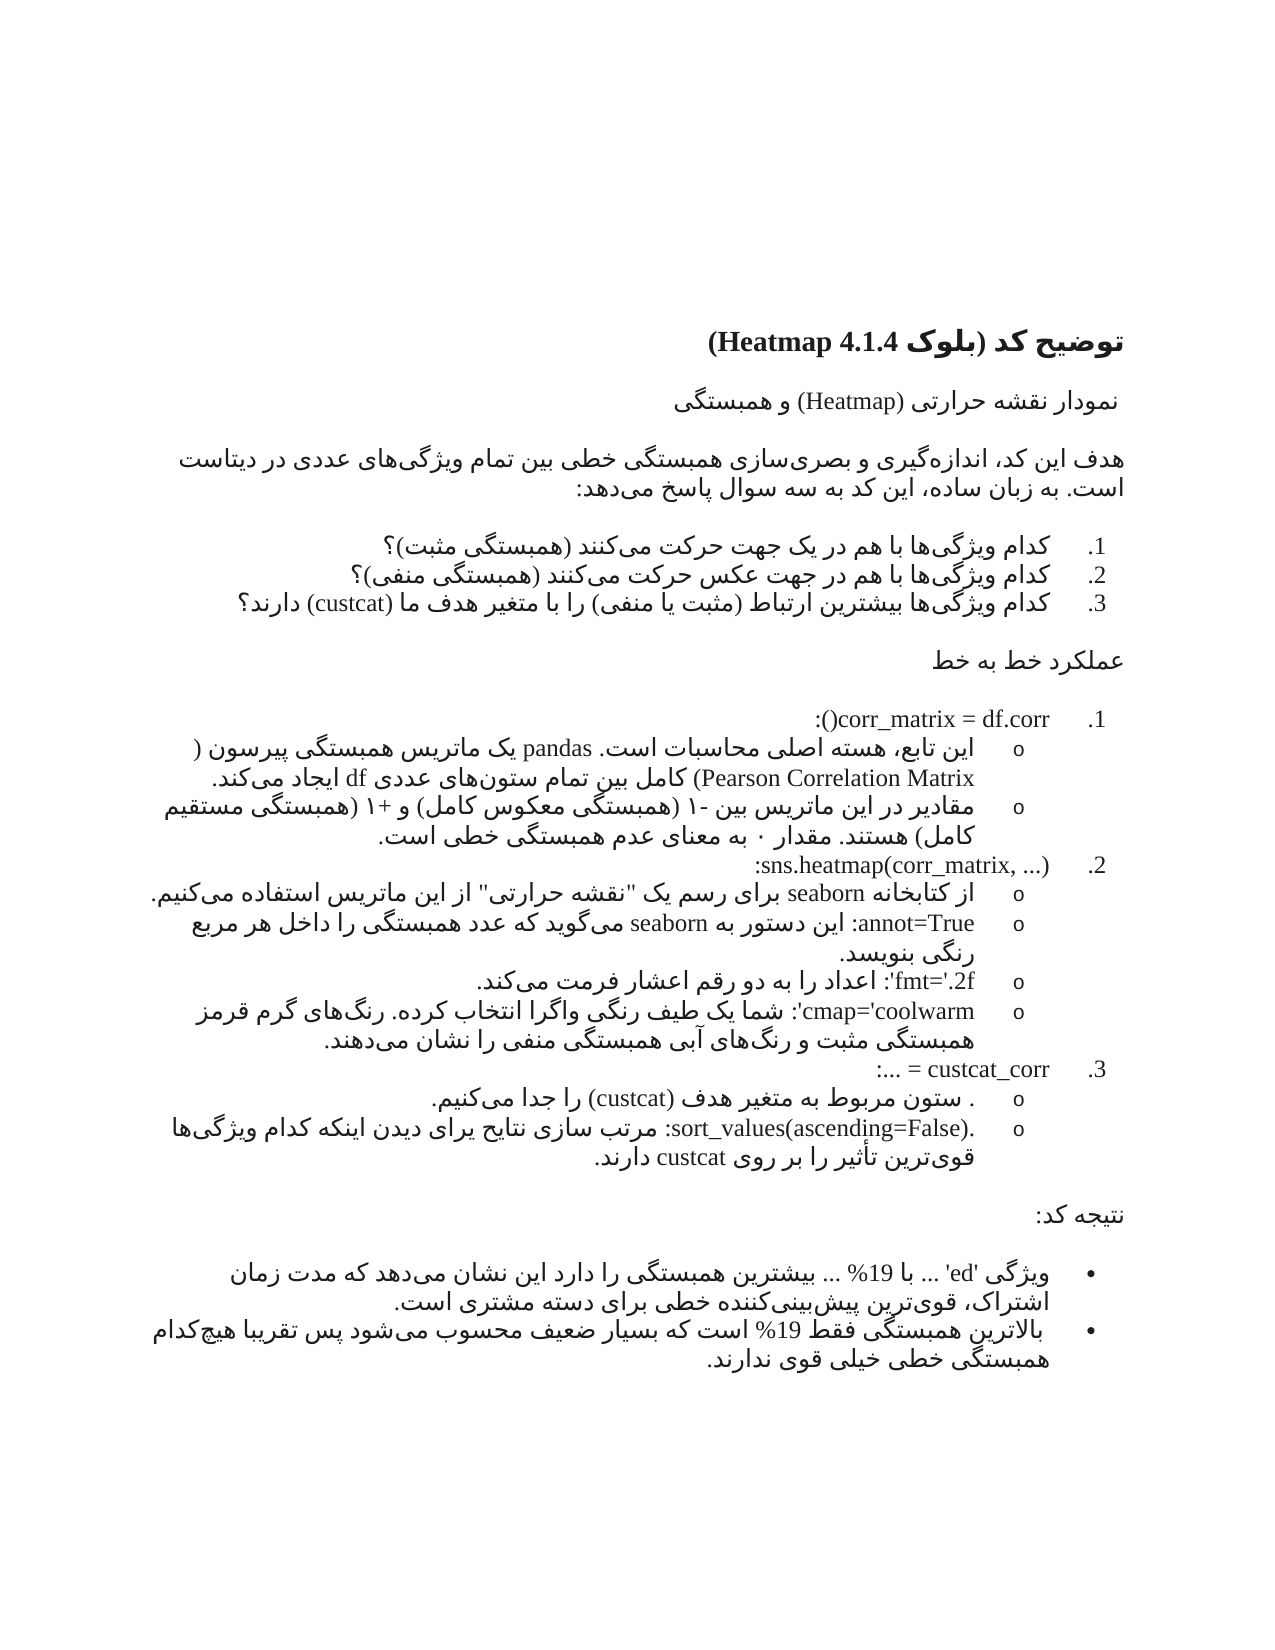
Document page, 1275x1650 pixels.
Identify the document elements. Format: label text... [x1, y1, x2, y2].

list ویژگی 'ed' ... با 19% ... بیشترین همبستگی را دارد این نشان می‌دهد که مدت زمان اشتراک، قوی‌ترین پیش‌بینی‌کننده خطی برای دسته مشتری است. [150, 1258, 1087, 1316]
list .sort_values(ascending=False): مرتب سازی نتایح یرای دیدن اینکه کدام ویژگی‌ها قوی‌ترین تأثیر را بر روی custcat دارند. [150, 1113, 1012, 1171]
list fmt='.2f': اعداد را به دو رقم اعشار فرمت می‌کند. [150, 966, 1012, 996]
list این تابع، هسته اصلی محاسبات است. pandas یک ماتریس همبستگی پیرسون (Pearson Correlation Matrix) کامل بین تمام ستون‌های عددی df ایجاد می‌کند. [150, 733, 1012, 791]
text توضیح کد (بلوک 4.1.4 Heatmap) [150, 324, 1125, 357]
text هدف این کد، اندازه‌گیری و بصری‌سازی همبستگی خطی بین تمام ویژگی‌های عددی در دیتاست است. به زبان ساده، این کد به سه سوال پاسخ می‌دهد: [150, 444, 1125, 502]
text نتیجه کد: [150, 1200, 1125, 1229]
list annot=True: این دستور به seaborn می‌گوید که عدد همبستگی را داخل هر مربع رنگی بنویسد. [150, 908, 1012, 966]
list بالاترین همبستگی فقط 19% است که بسیار ضعیف محسوب می‌شود پس تقریبا هیچ‌کدام همبستگی خطی خیلی قوی ندارند. [150, 1316, 1087, 1373]
list . ستون مربوط به متغیر هدف (custcat) را جدا می‌کنیم. [150, 1083, 1012, 1113]
list مقادیر در این ماتریس بین -۱ (همبستگی معکوس کامل) و +۱ (همبستگی مستقیم کامل) هستند. مقدار ۰ به معنای عدم همبستگی خطی است. [150, 791, 1012, 850]
list کدام ویژگی‌ها با هم در جهت عکس حرکت می‌کنند (همبستگی منفی)؟ [150, 560, 1087, 588]
list corr_matrix = df.corr(): [150, 704, 1087, 733]
list cmap='coolwarm': شما یک طیف رنگی واگرا انتخاب کرده‌. رنگ‌های گرم قرمز همبستگی مثبت و رنگ‌های آبی همبستگی منفی را نشان می‌دهند. [150, 996, 1012, 1054]
text عملکرد خط به خط [150, 646, 1125, 675]
list کدام ویژگی‌ها با هم در یک جهت حرکت می‌کنند (همبستگی مثبت)؟ [150, 531, 1087, 560]
list sns.heatmap(corr_matrix, ...): [150, 850, 1087, 878]
text نمودار نقشه حرارتی (Heatmap) و همبستگی [150, 386, 1125, 415]
list custcat_corr = ...: [150, 1054, 1087, 1083]
list کدام ویژگی‌ها بیشترین ارتباط (مثبت یا منفی) را با متغیر هدف ما (custcat) دارند؟ [150, 588, 1087, 617]
list از کتابخانه seaborn برای رسم یک "نقشه حرارتی" از این ماتریس استفاده می‌کنیم. [150, 878, 1012, 908]
